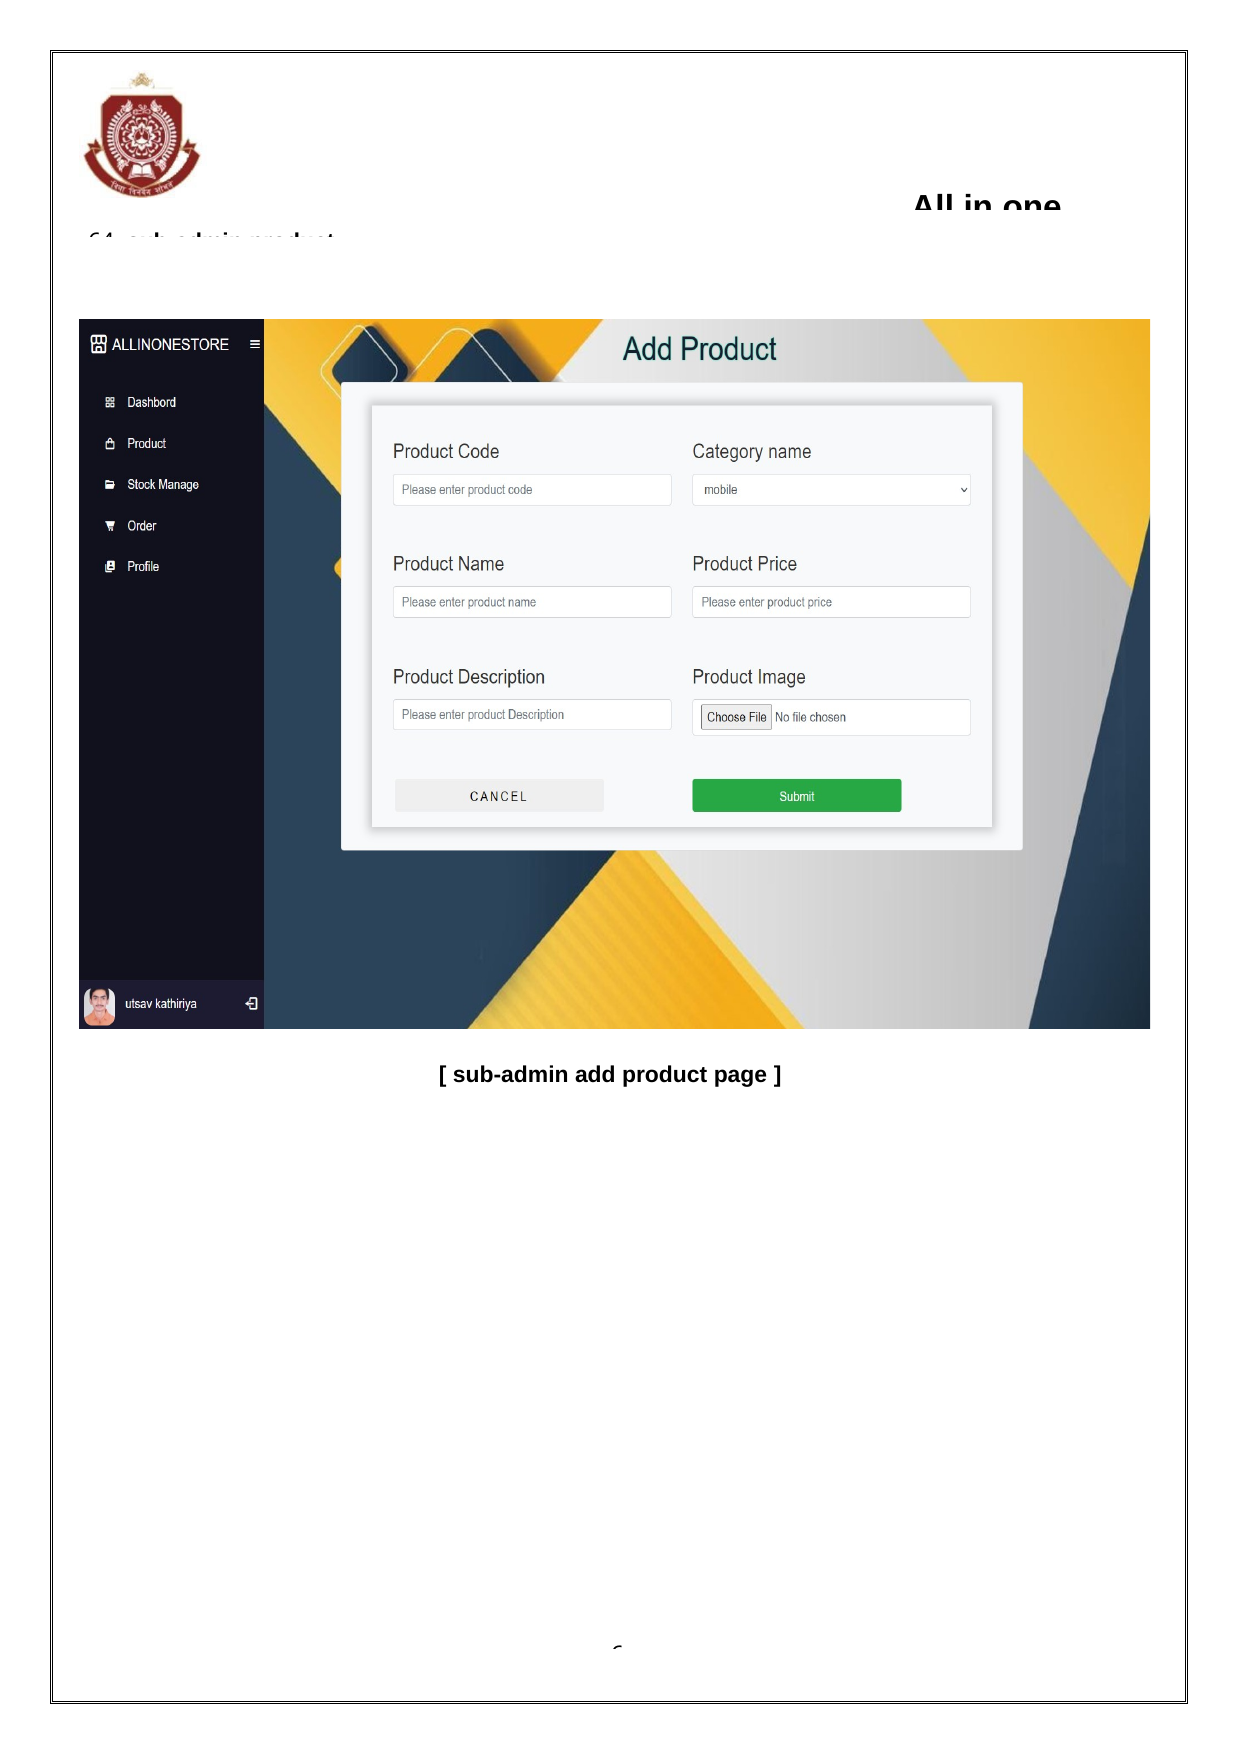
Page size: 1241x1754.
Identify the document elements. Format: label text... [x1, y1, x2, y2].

picture [79, 70, 207, 198]
text [ sub-admin add product page ] [122, 1061, 1098, 1087]
picture [79, 319, 1151, 1029]
